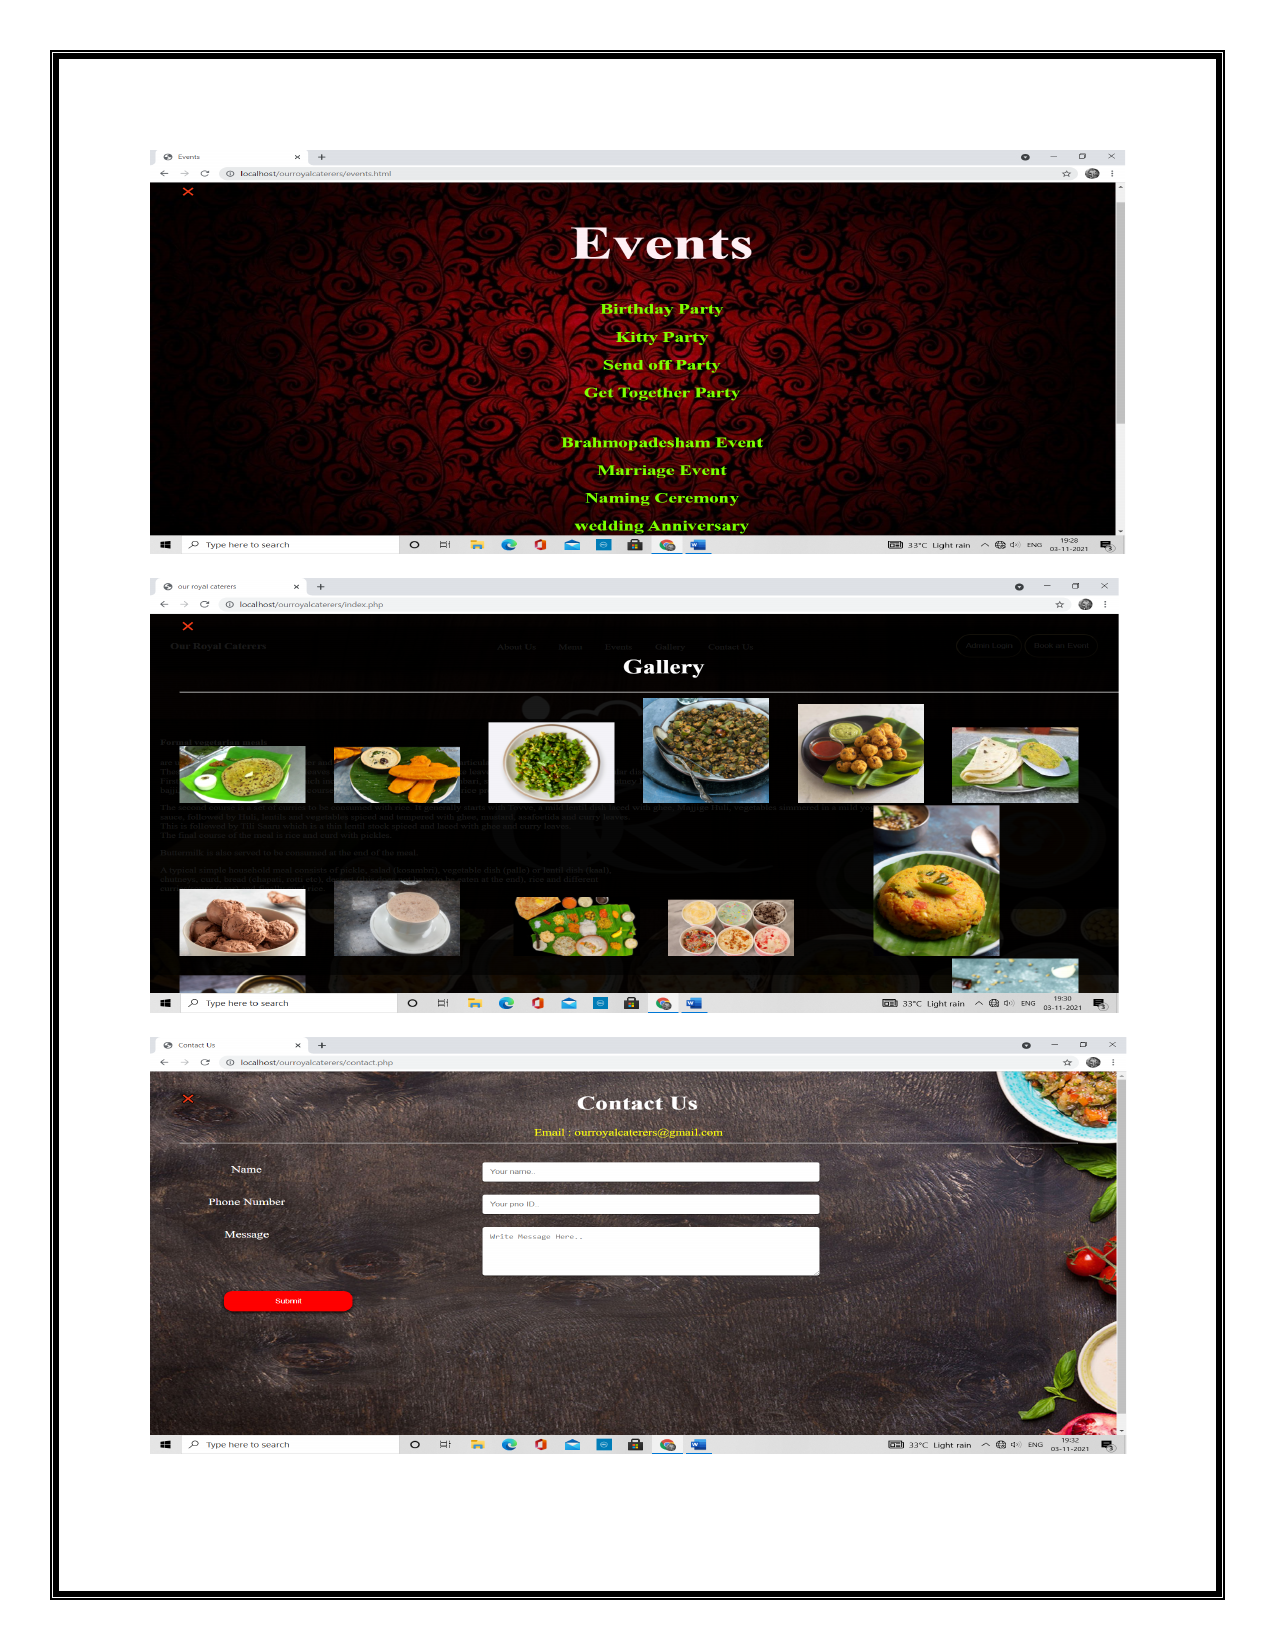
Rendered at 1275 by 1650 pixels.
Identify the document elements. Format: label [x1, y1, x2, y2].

picture [150, 1037, 1127, 1454]
picture [150, 578, 1119, 1013]
picture [150, 150, 1125, 554]
